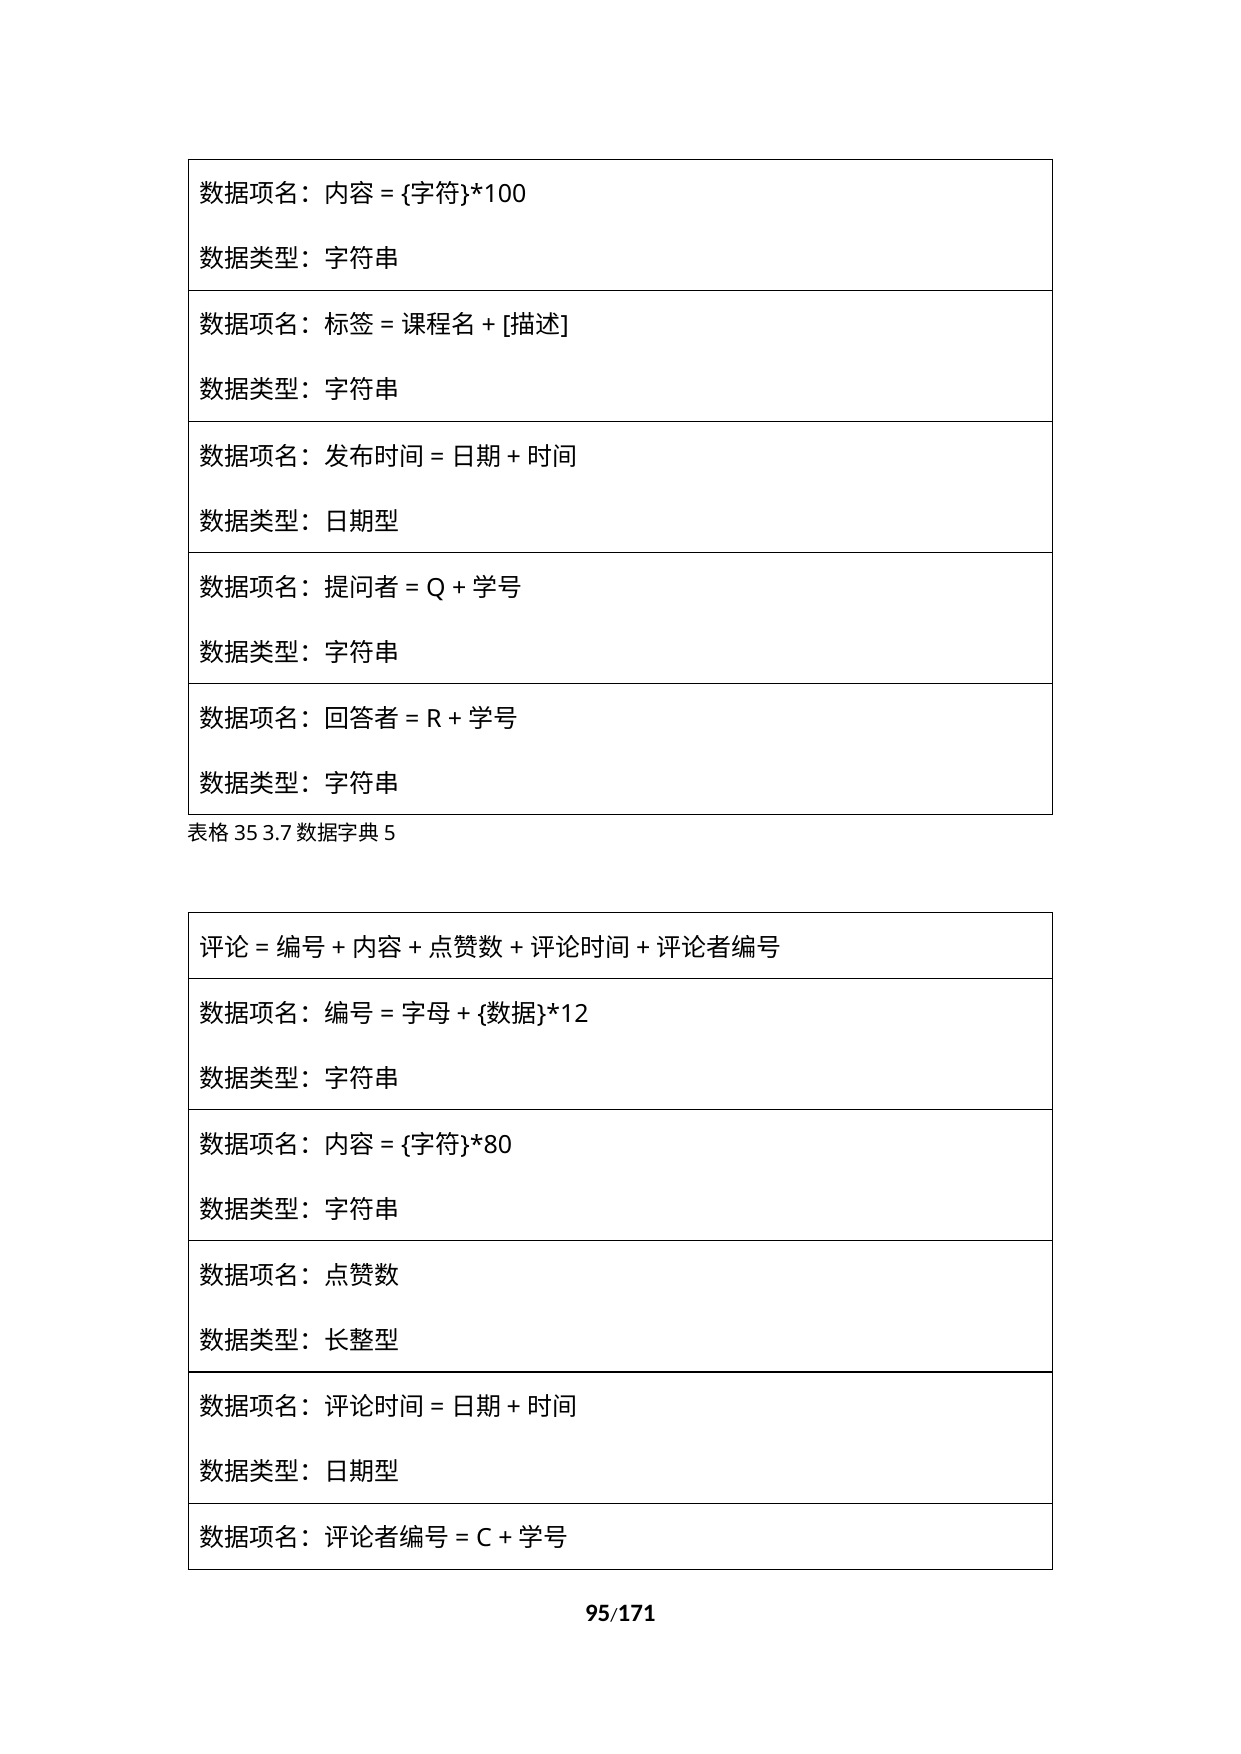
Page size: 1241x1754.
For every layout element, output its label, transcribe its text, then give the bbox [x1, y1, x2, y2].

text 表格 35 3.7数据字典5 [187, 815, 1053, 847]
table_cell 数据项名：内容 = {字符}*80 数据类型：字符串 [189, 1110, 1052, 1240]
table_cell 数据项名：点赞数 数据类型：长整型 [189, 1241, 1052, 1371]
table_cell 数据项名：评论时间 = 日期 + 时间 数据类型：日期型 [189, 1373, 1052, 1502]
table_header 评论 = 编号 + 内容 + 点赞数 + 评论时间 + 评论者编号 [189, 913, 1052, 978]
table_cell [189, 1504, 1052, 1568]
table_cell 数据项名：标签 = 课程名 + [描述] 数据类型：字符串 [189, 291, 1052, 421]
table_cell 数据项名：编号 = 字母 + {数据}*12 数据类型：字符串 [189, 979, 1052, 1109]
table_cell 数据项名：回答者 = R + 学号 数据类型：字符串 [189, 684, 1052, 814]
table_cell 数据项名：发布时间 = 日期 + 时间 数据类型：日期型 [189, 422, 1052, 552]
table_cell 数据项名：提问者 = Q + 学号 数据类型：字符串 [189, 553, 1052, 683]
table_cell 数据项名：内容 = {字符}*100 数据类型：字符串 [189, 160, 1052, 289]
